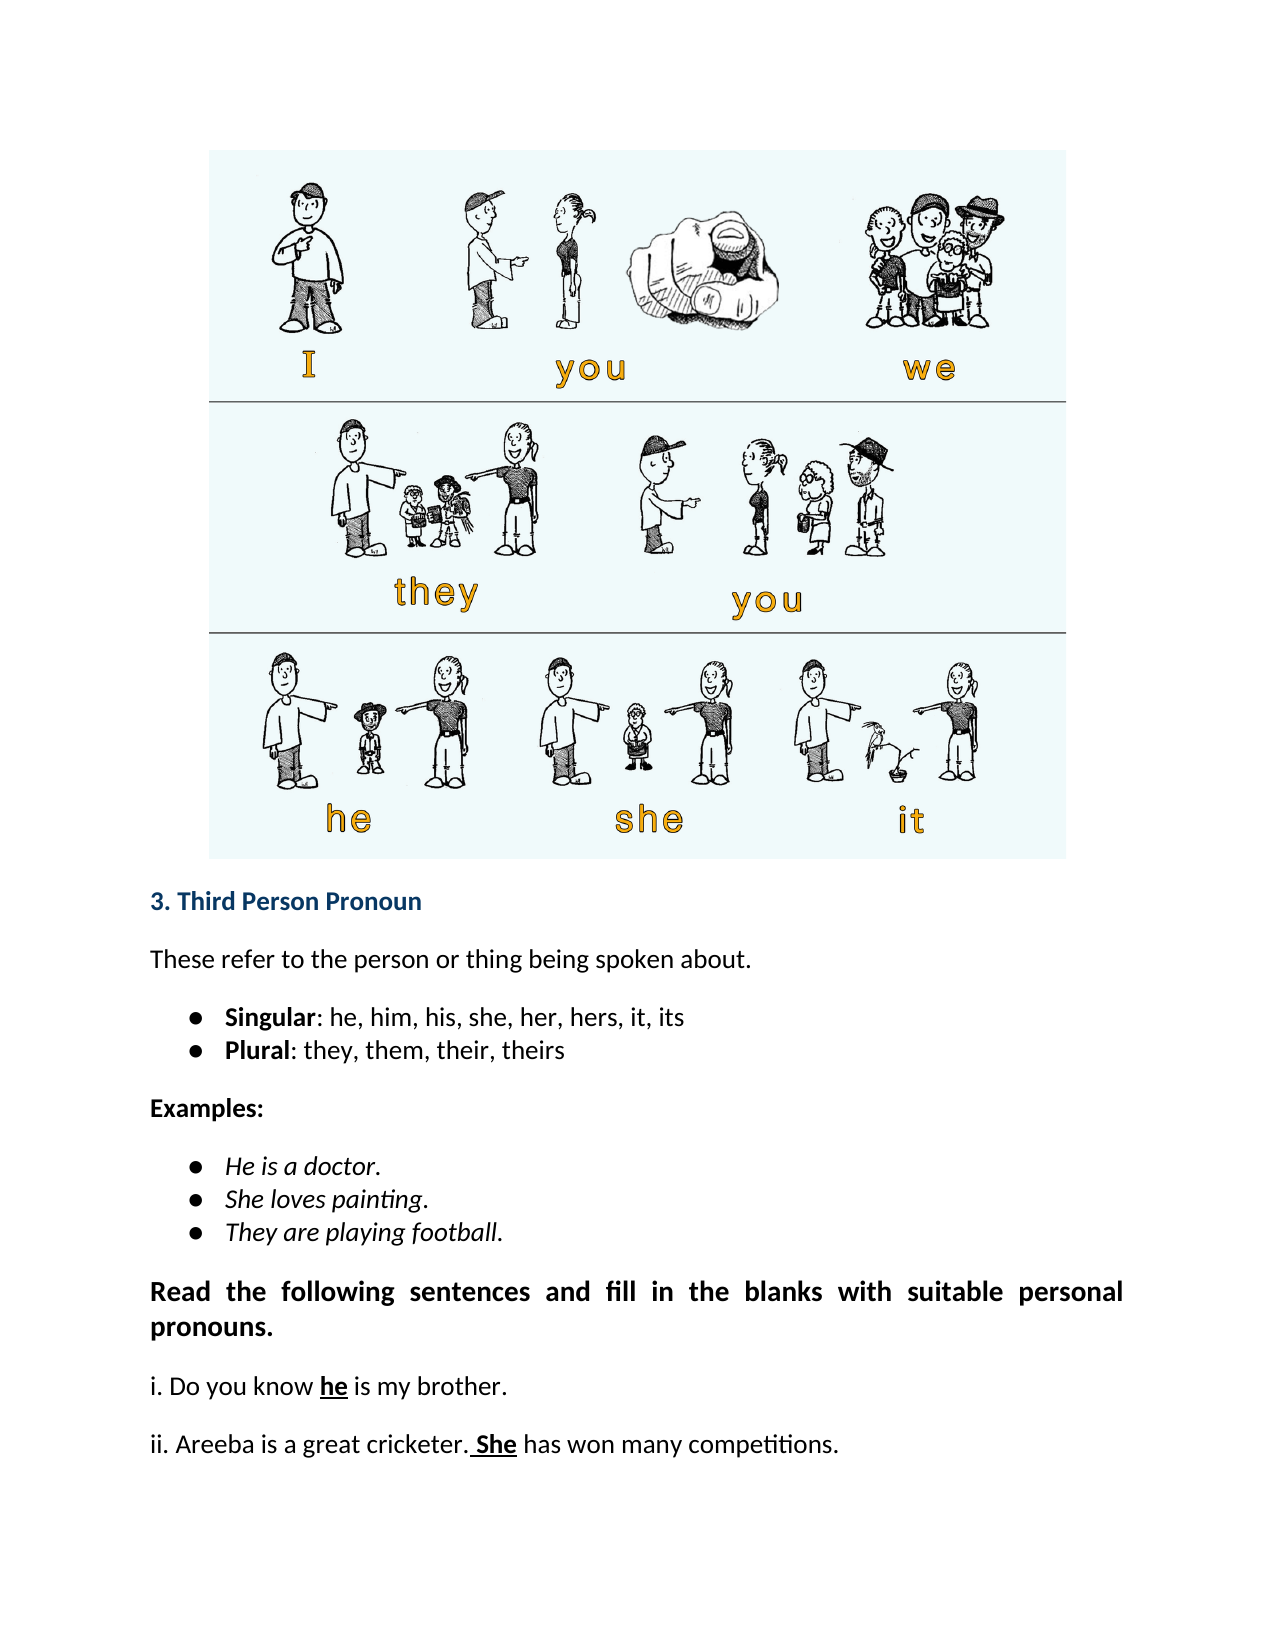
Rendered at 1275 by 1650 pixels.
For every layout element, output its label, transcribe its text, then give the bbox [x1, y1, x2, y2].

text Read the following sentences and fill in the blanks with suitable personal pronouns. [150, 1273, 1125, 1344]
text i. Do you know he is my brother. [150, 1369, 1125, 1402]
subtitle 3. Third Person Pronoun [150, 884, 1125, 917]
list Plural: they, them, their, theirs [187, 1033, 1125, 1066]
text ii. Areeba is a great cricketer. She has won many competitions. [150, 1427, 1125, 1460]
text Examples: [150, 1091, 1125, 1124]
list He is a doctor. [187, 1149, 1125, 1182]
text These refer to the person or thing being spoken about. [150, 942, 1125, 975]
list She loves painting. [187, 1182, 1125, 1215]
picture [209, 150, 1067, 859]
list They are playing football. [187, 1215, 1125, 1248]
list Singular: he, him, his, she, her, hers, it, its [187, 1000, 1125, 1033]
